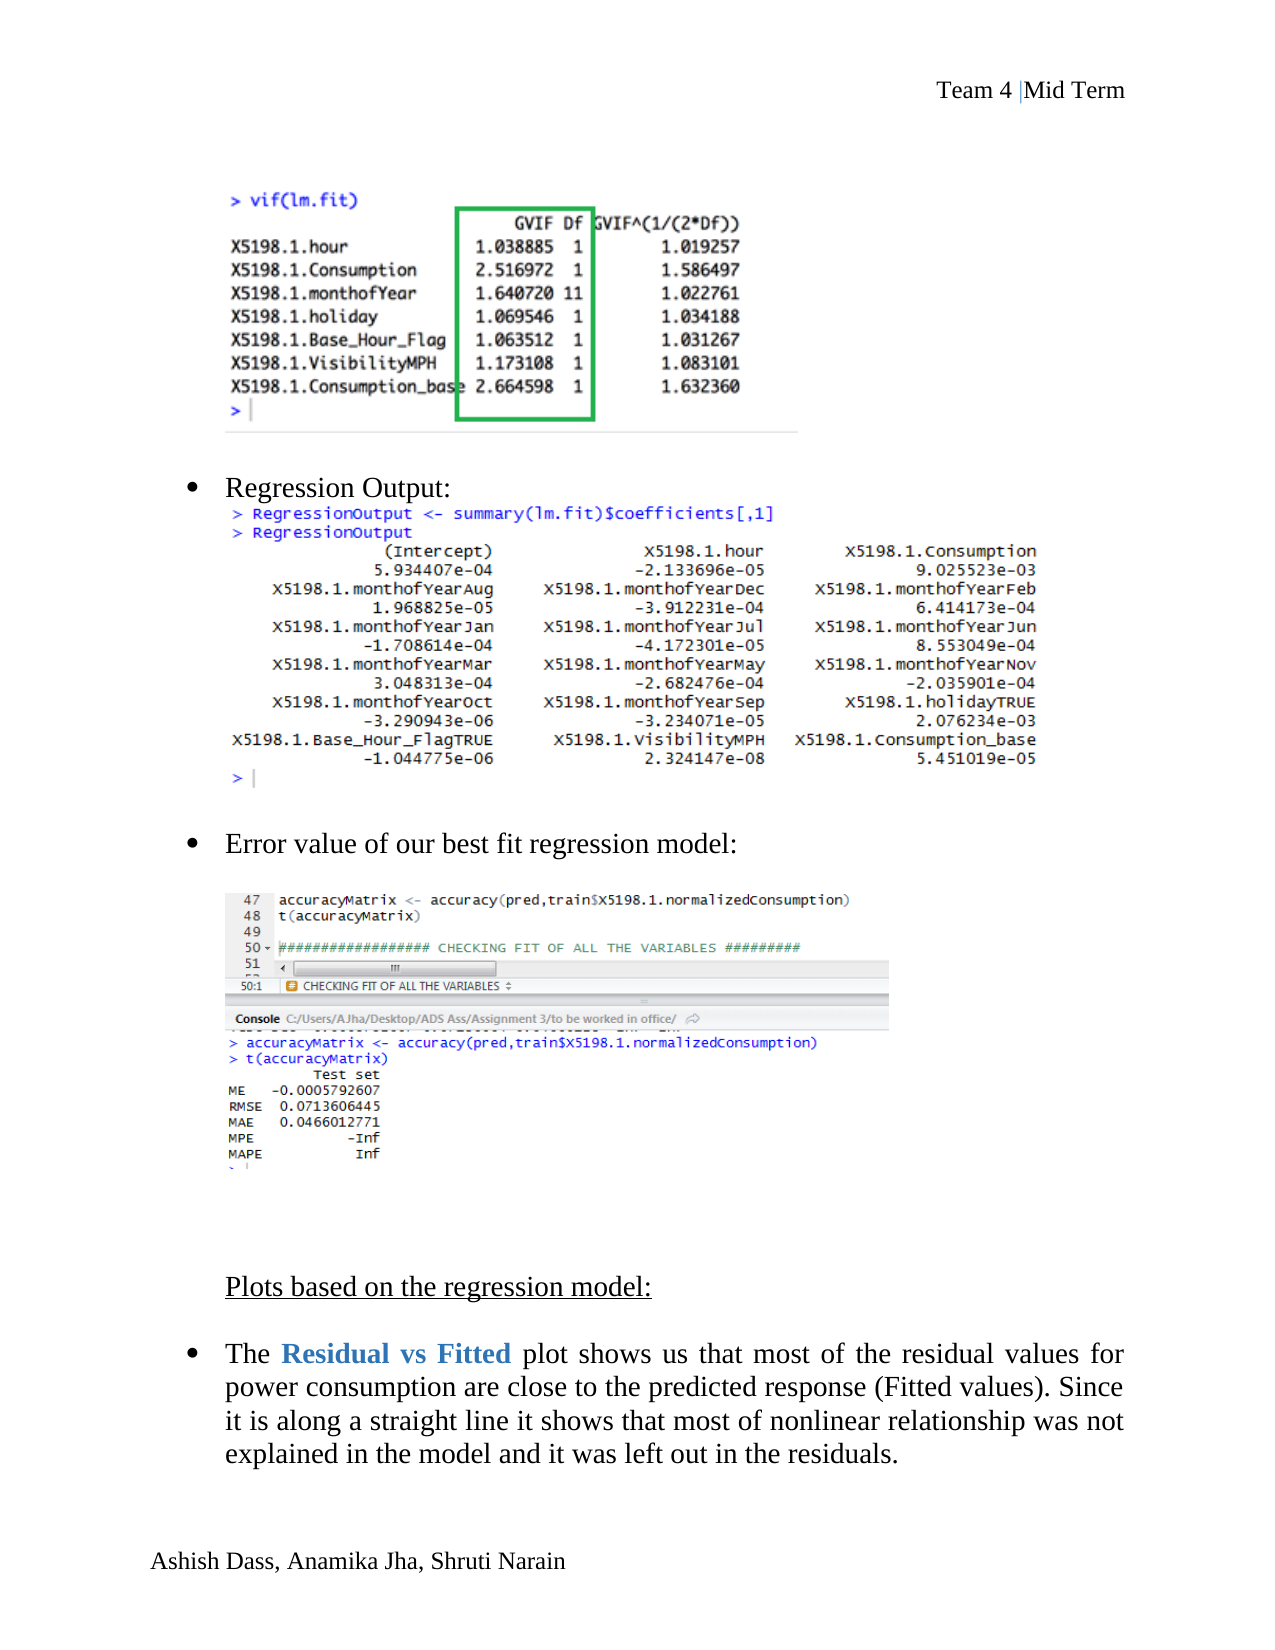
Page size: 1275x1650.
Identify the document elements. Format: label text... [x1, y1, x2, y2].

list Regression Output: [187, 471, 1125, 504]
list The Residual vs Fitted plot shows us that most of the residual values for power consumption are close to the predicted response (Fitted values). Since it is along a straight line it shows that most of nonlinear relationship was not explained in the model and it was left out in the residuals. [187, 1336, 1125, 1470]
list Plots based on the regression model: [225, 1269, 1125, 1302]
picture [225, 183, 799, 433]
list Error value of our best fit regression model: [187, 827, 1125, 860]
picture [225, 504, 1200, 798]
picture [225, 893, 889, 1169]
